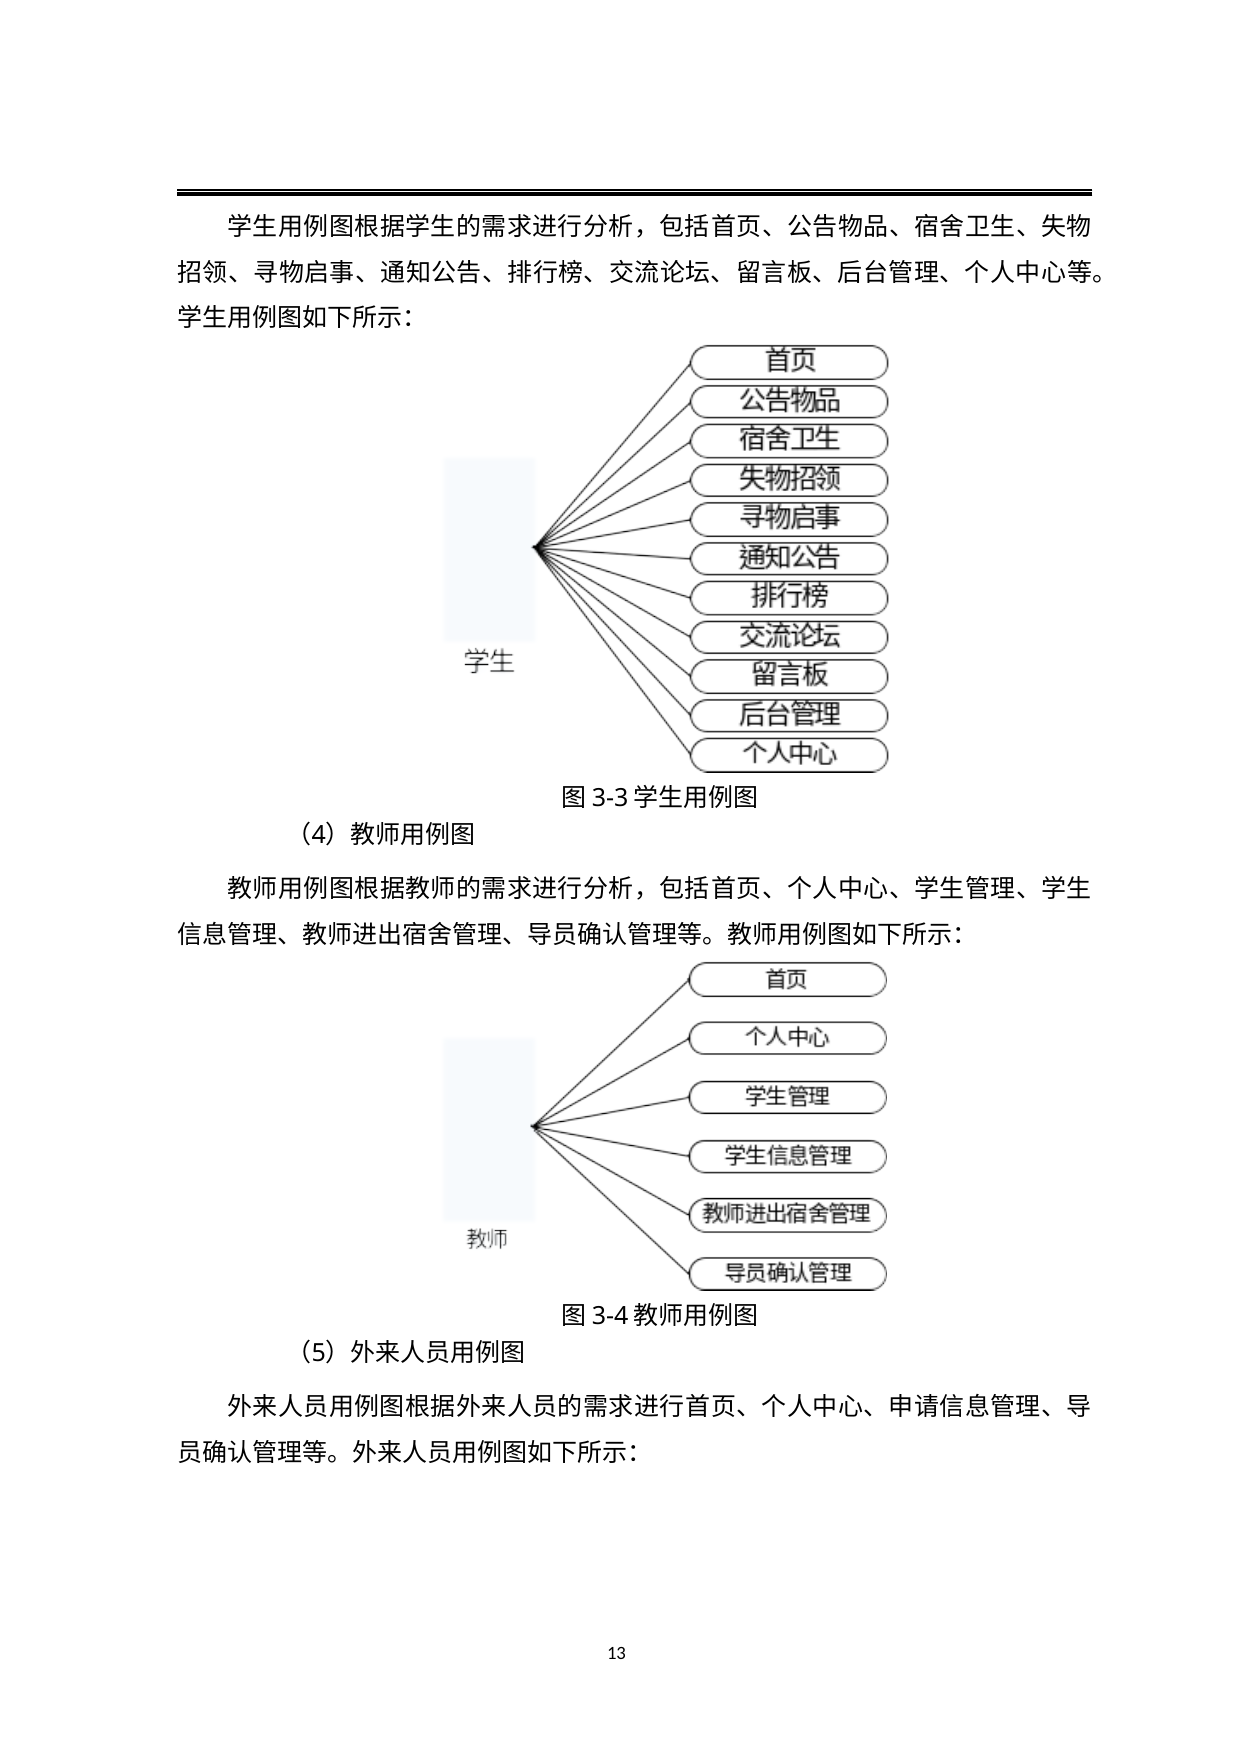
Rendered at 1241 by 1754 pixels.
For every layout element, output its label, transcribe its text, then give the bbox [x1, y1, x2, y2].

text 外来人员用例图根据外来人员的需求进行首页、个人中心、申请信息管理、导员确认管理等。外来人员用例图如下所示： [177, 1387, 1092, 1468]
text 学生用例图根据学生的需求进行分析，包括首页、公告物品、宿舍卫生、失物招领、寻物启事、通知公告、排行榜、交流论坛、留言板、后台管理、个人中心等。学生用例图如下所示： [177, 207, 1092, 334]
text 图3-4教师用例图 [177, 1291, 1092, 1332]
text （5）外来人员用例图 [236, 1332, 1092, 1369]
text 图3-3学生用例图 [177, 773, 1092, 814]
text 教师用例图根据教师的需求进行分析，包括首页、个人中心、学生管理、学生信息管理、教师进出宿舍管理、导员确认管理等。教师用例图如下所示： [177, 869, 1092, 951]
text （4）教师用例图 [236, 814, 1092, 851]
